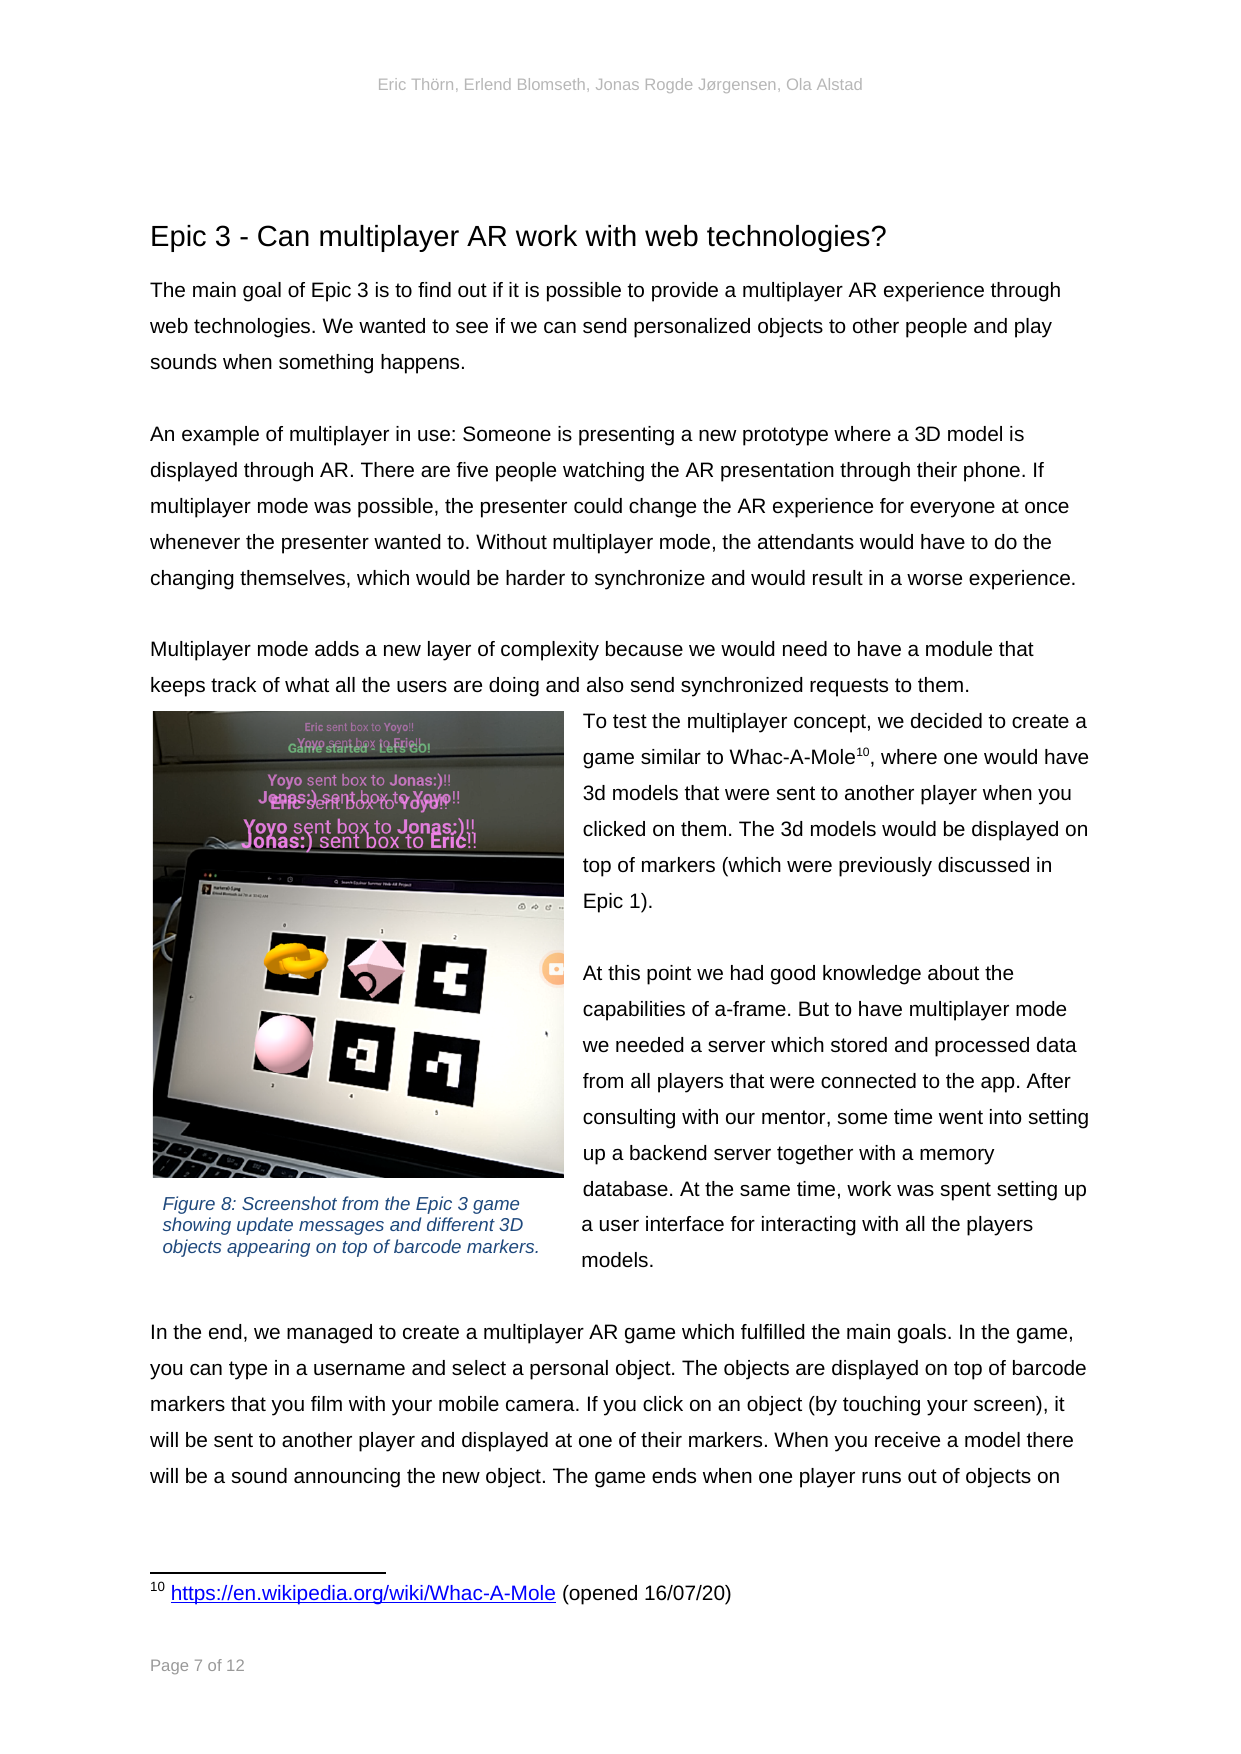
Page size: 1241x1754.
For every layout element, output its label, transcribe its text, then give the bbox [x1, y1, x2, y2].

text An example of multiplayer in use: Someone is presenting a new prototype where a 3D model is displayed through AR. There are five people watching the AR presentation through their phone. If multiplayer mode was possible, the presenter could change the AR experience for everyone at once whenever the presenter wanted to. Without multiplayer mode, the attendants would have to do the changing themselves, which would be harder to synchronize and would result in a worse experience. [150, 422, 1090, 589]
picture [151, 711, 564, 1179]
text The main goal of Epic 3 is to find out if it is possible to provide a multiplayer AR experience through web technologies. We wanted to see if we can send personalized objects to other people and play sounds when something happens. [150, 278, 1090, 374]
text Multiplayer mode adds a new layer of complexity because we would need to have a module that keeps track of what all the users are doing and also send synchronized requests to them. [150, 637, 1090, 697]
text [150, 1320, 1090, 1524]
text To test the multiplayer concept, we decided to create a game similar to Whac-A-Mole, where one would have 3d models that were sent to another player when you clicked on them. The 3d models would be displayed on top of markers (which were previously discussed in Epic 1). [150, 709, 1090, 913]
subtitle Epic 3 - Can multiplayer AR work with web technologies? [150, 219, 1090, 253]
text At this point we had good knowledge about the capabilities of a-frame. But to have multiplayer mode we needed a server which stored and processed data from all players that were connected to the app. After consulting with our mentor, some time went into setting up a backend server together with a memory database. At the same time, work was spent setting up a user interface for interacting with all the players models. [150, 961, 1090, 1272]
